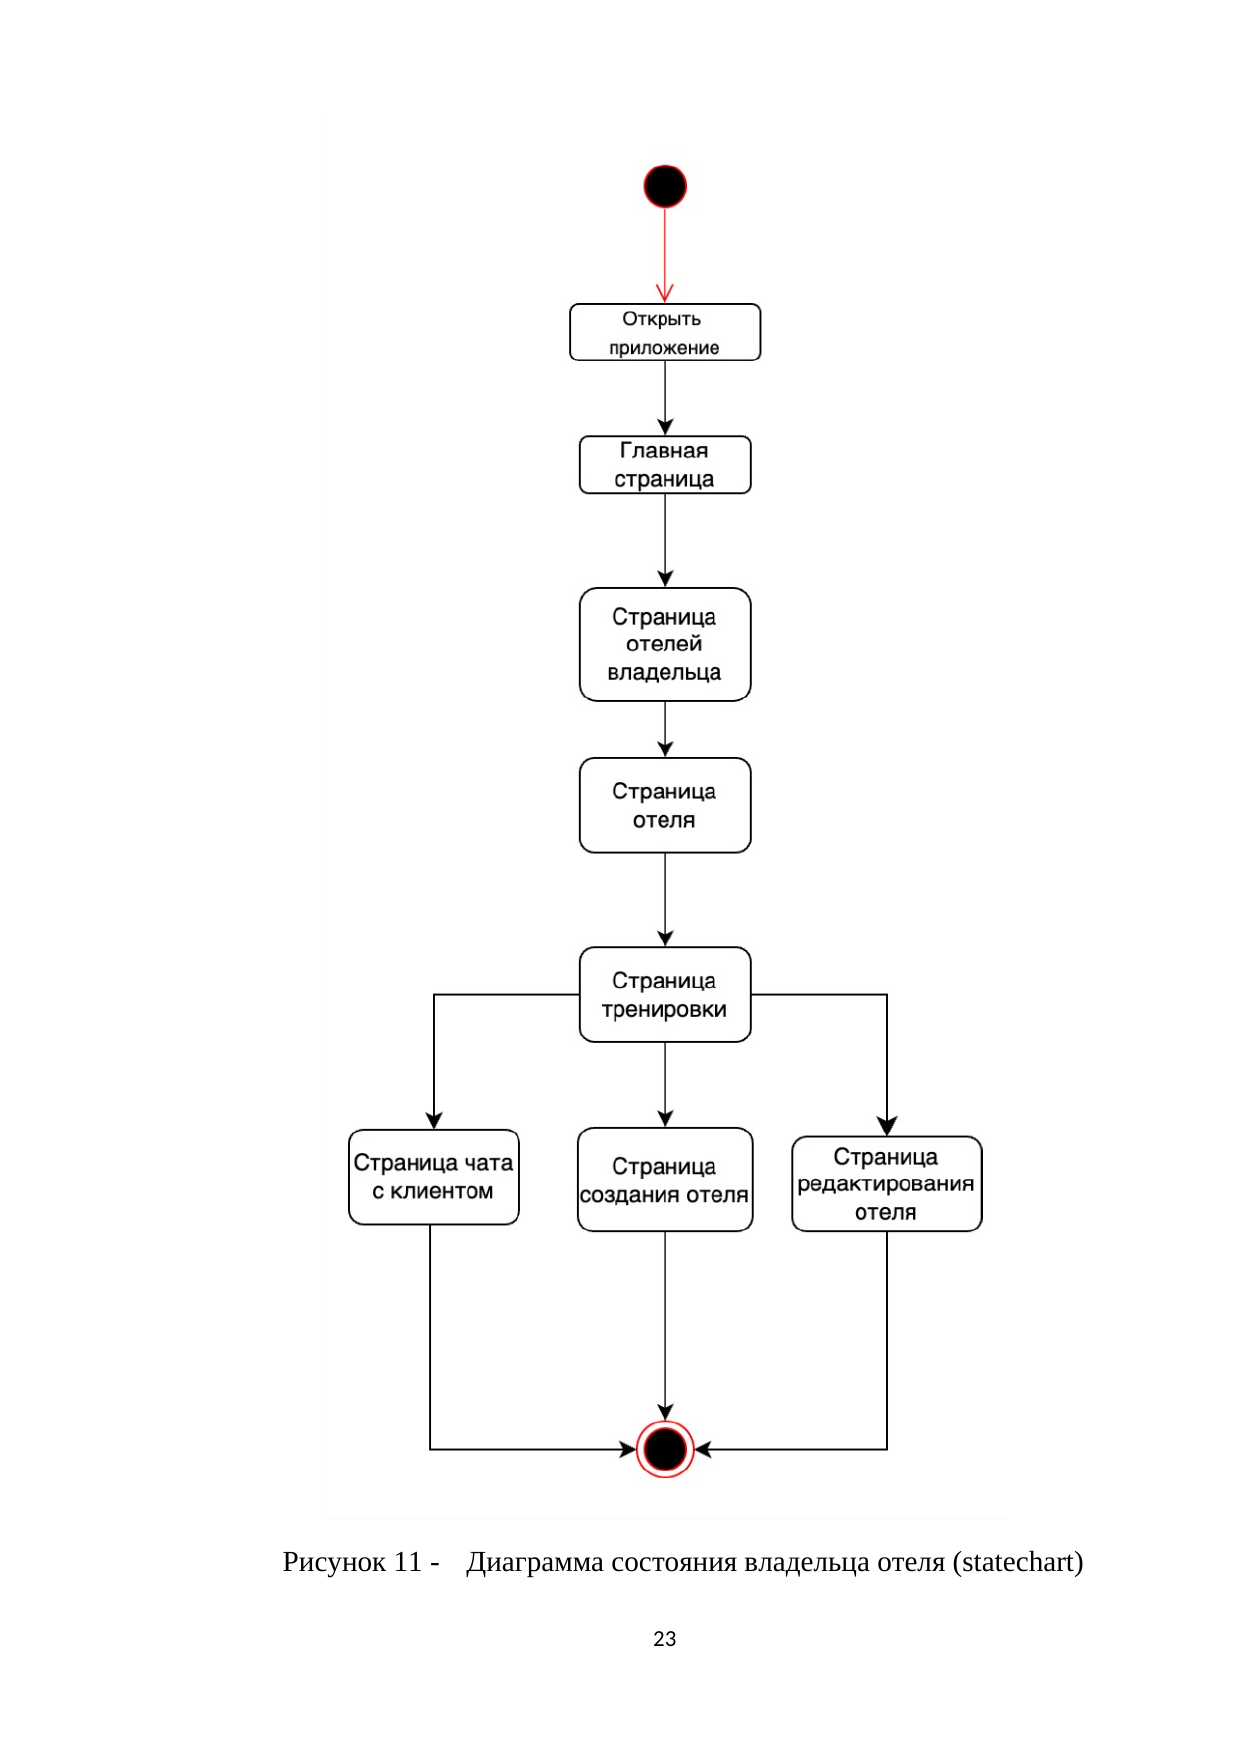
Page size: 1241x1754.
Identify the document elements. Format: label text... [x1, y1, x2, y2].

picture [322, 118, 1007, 1519]
text Диаграмма состояния владельца отеля (statechart) [215, 1544, 1152, 1578]
